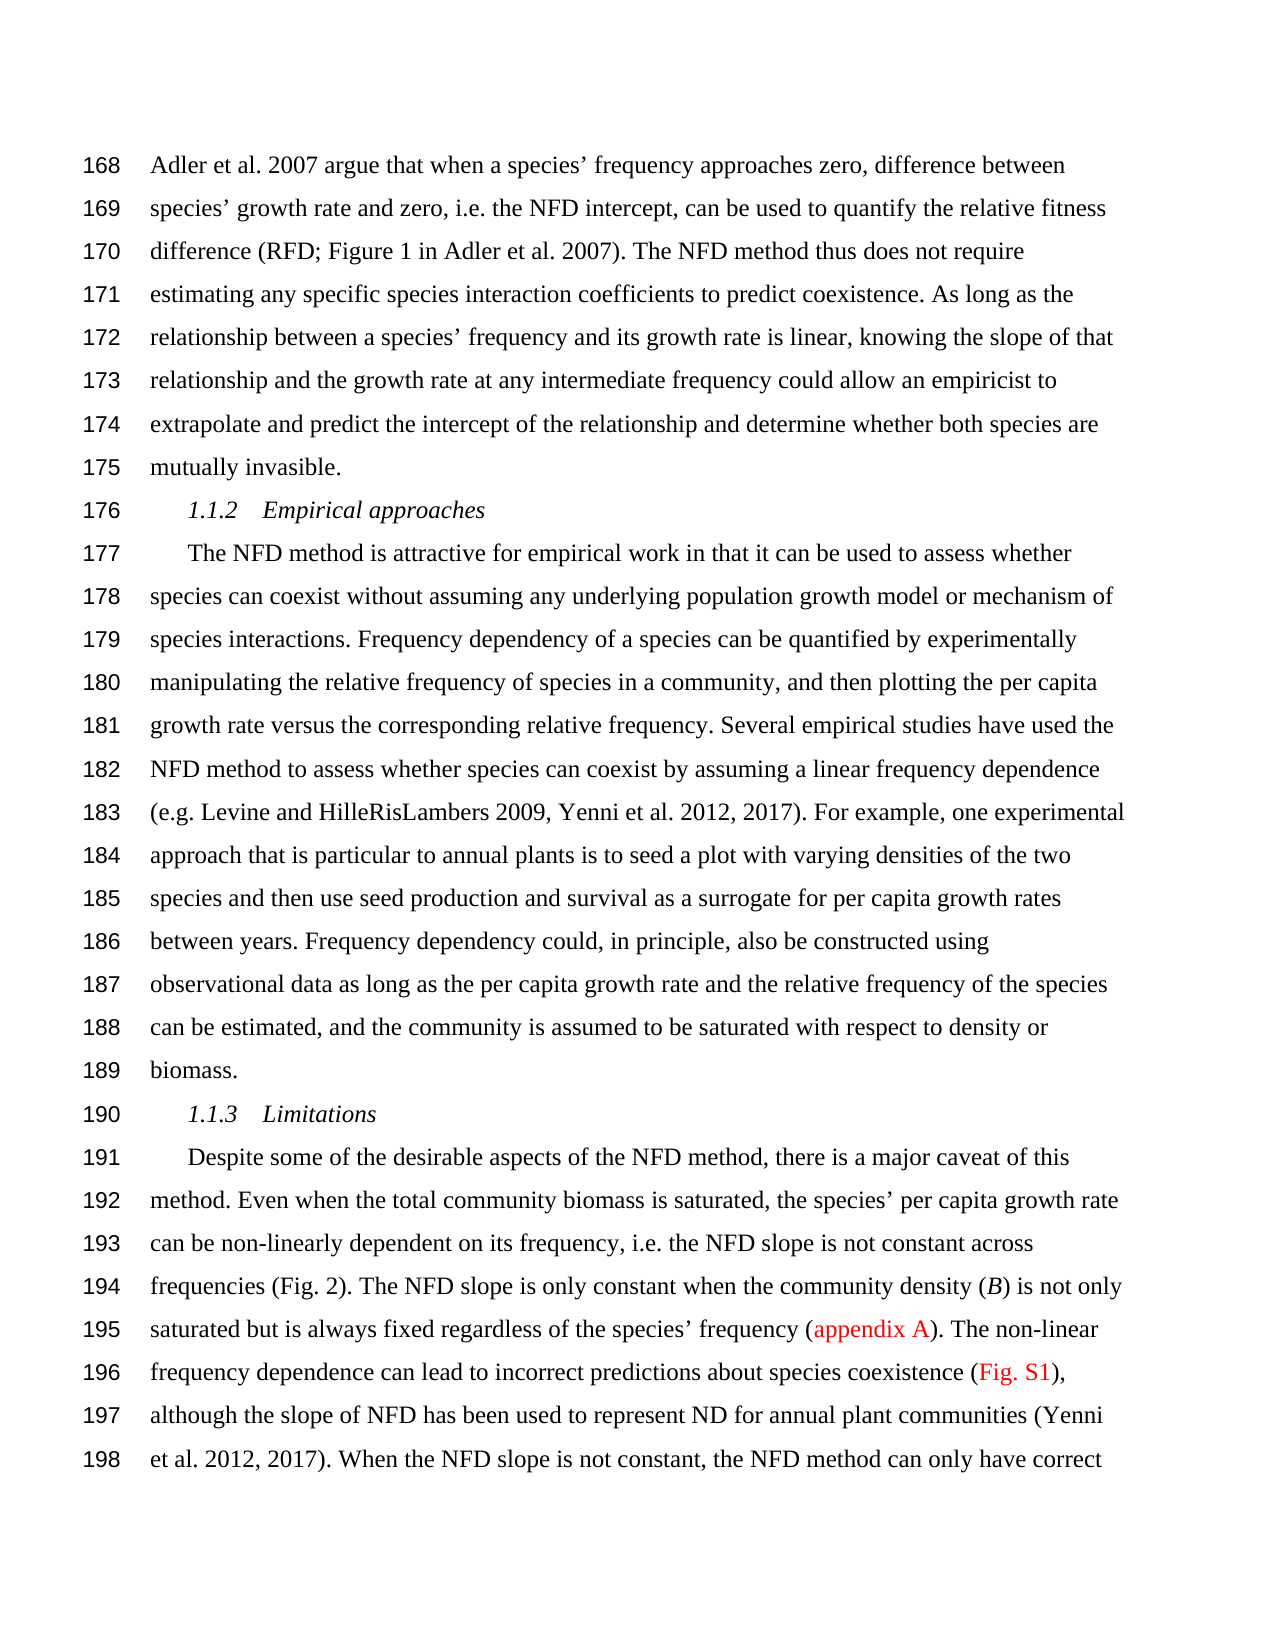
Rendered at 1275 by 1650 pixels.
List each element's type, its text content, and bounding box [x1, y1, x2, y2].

list Limitations [187, 1099, 1125, 1127]
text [150, 150, 1125, 481]
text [150, 1142, 1125, 1472]
list Empirical approaches [187, 495, 1125, 524]
text The NFD method is attractive for empirical work in that it can be used to assess whether species can coexist without assuming any underlying population growth model or mechanism of species interactions. Frequency dependency of a species can be quantified by experimentally manipulating the relative frequency of species in a community, and then plotting the per capita growth rate versus the corresponding relative frequency. Several empirical studies have used the NFD method to assess whether species can coexist by assuming a linear frequency dependence (e.g. Levine and HilleRisLambers 2009, Yenni et al. 2012, 2017). For example, one experimental approach that is particular to annual plants is to seed a plot with varying densities of the two species and then use seed production and survival as a surrogate for per capita growth rates between years. Frequency dependency could, in principle, also be constructed using observational data as long as the per capita growth rate and the relative frequency of the species can be estimated, and the community is assumed to be saturated with respect to density or biomass. [150, 538, 1125, 1084]
